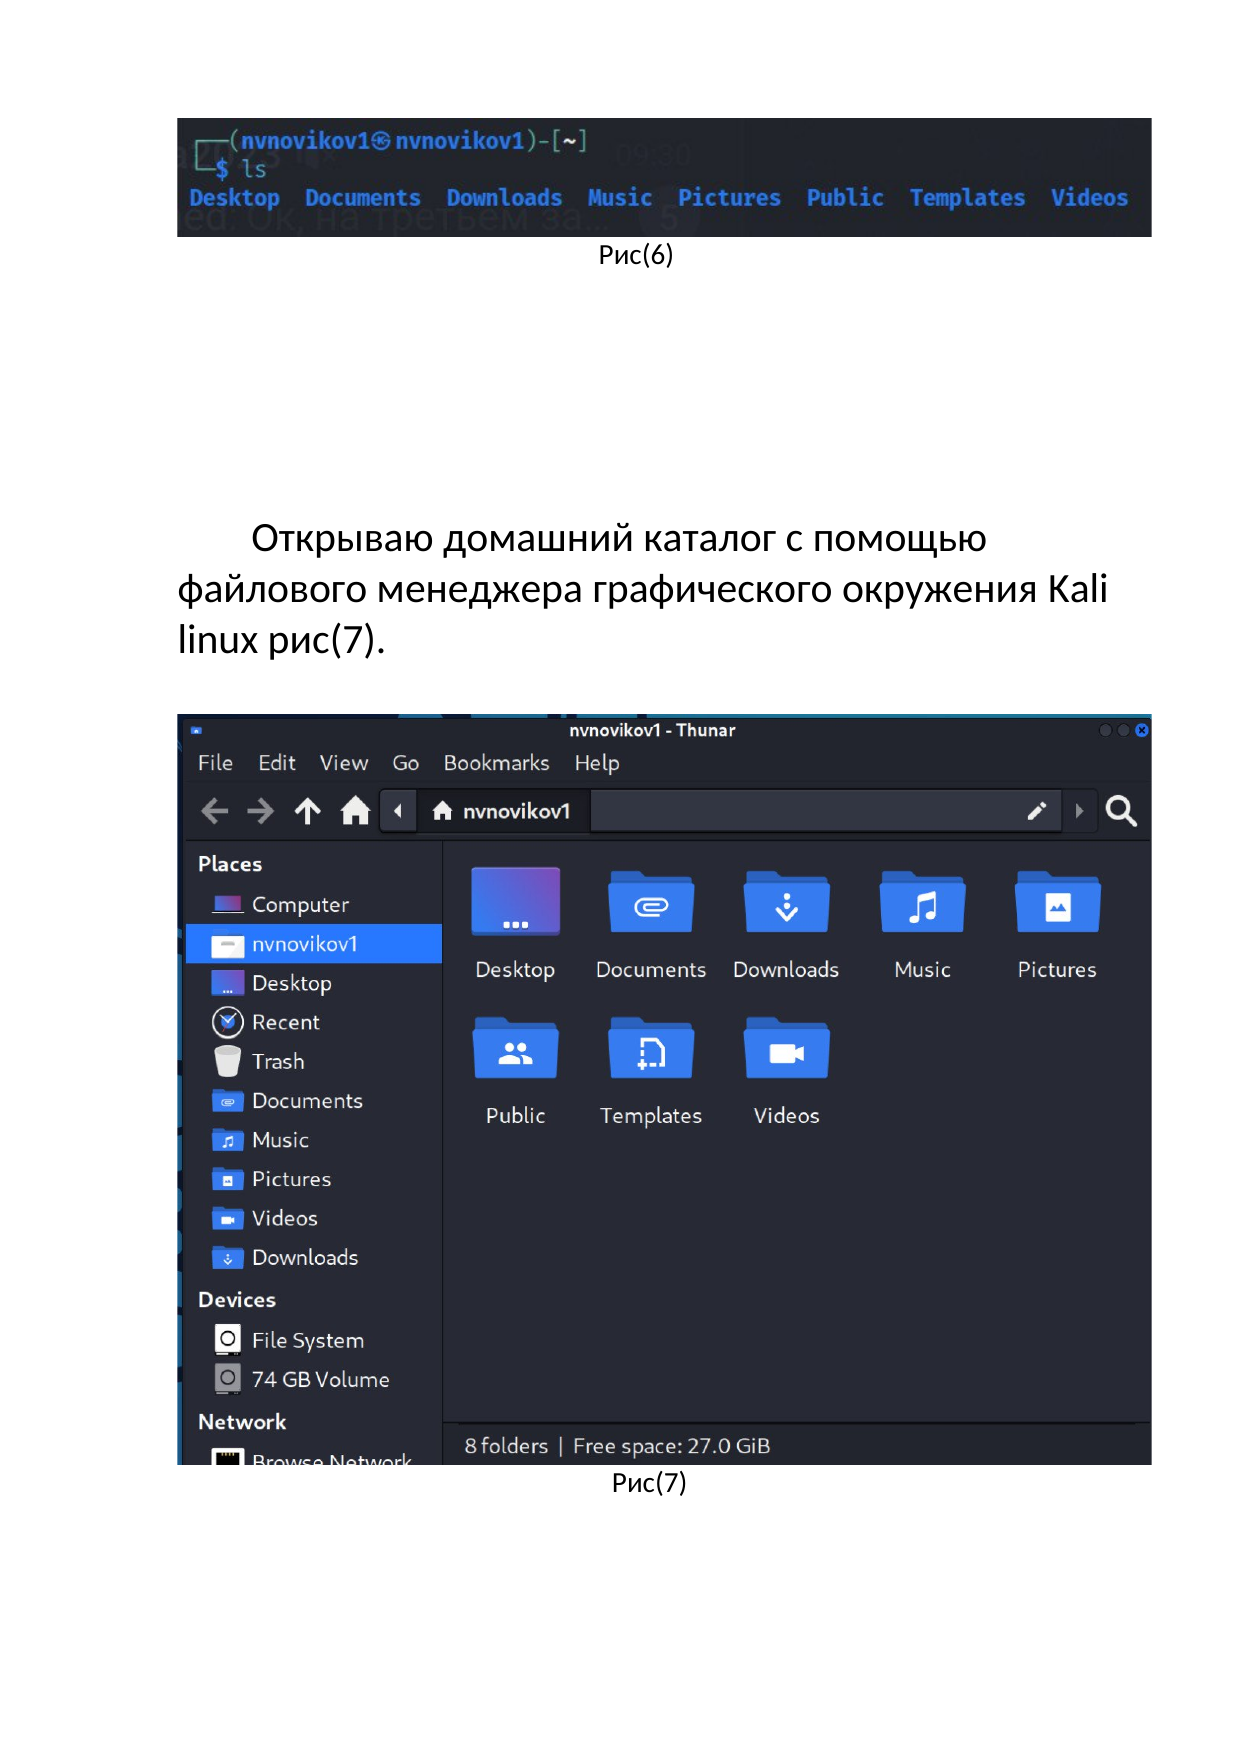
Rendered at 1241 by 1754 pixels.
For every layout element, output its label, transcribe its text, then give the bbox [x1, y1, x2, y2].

text Открываю домашний каталог с помощью файлового менеджера графического окружения Kali linux рис(7). [177, 511, 1152, 663]
text Рис(6) [177, 237, 1152, 272]
picture [177, 118, 1152, 237]
picture [177, 714, 1152, 1465]
text Рис(7) [472, 1465, 1152, 1500]
